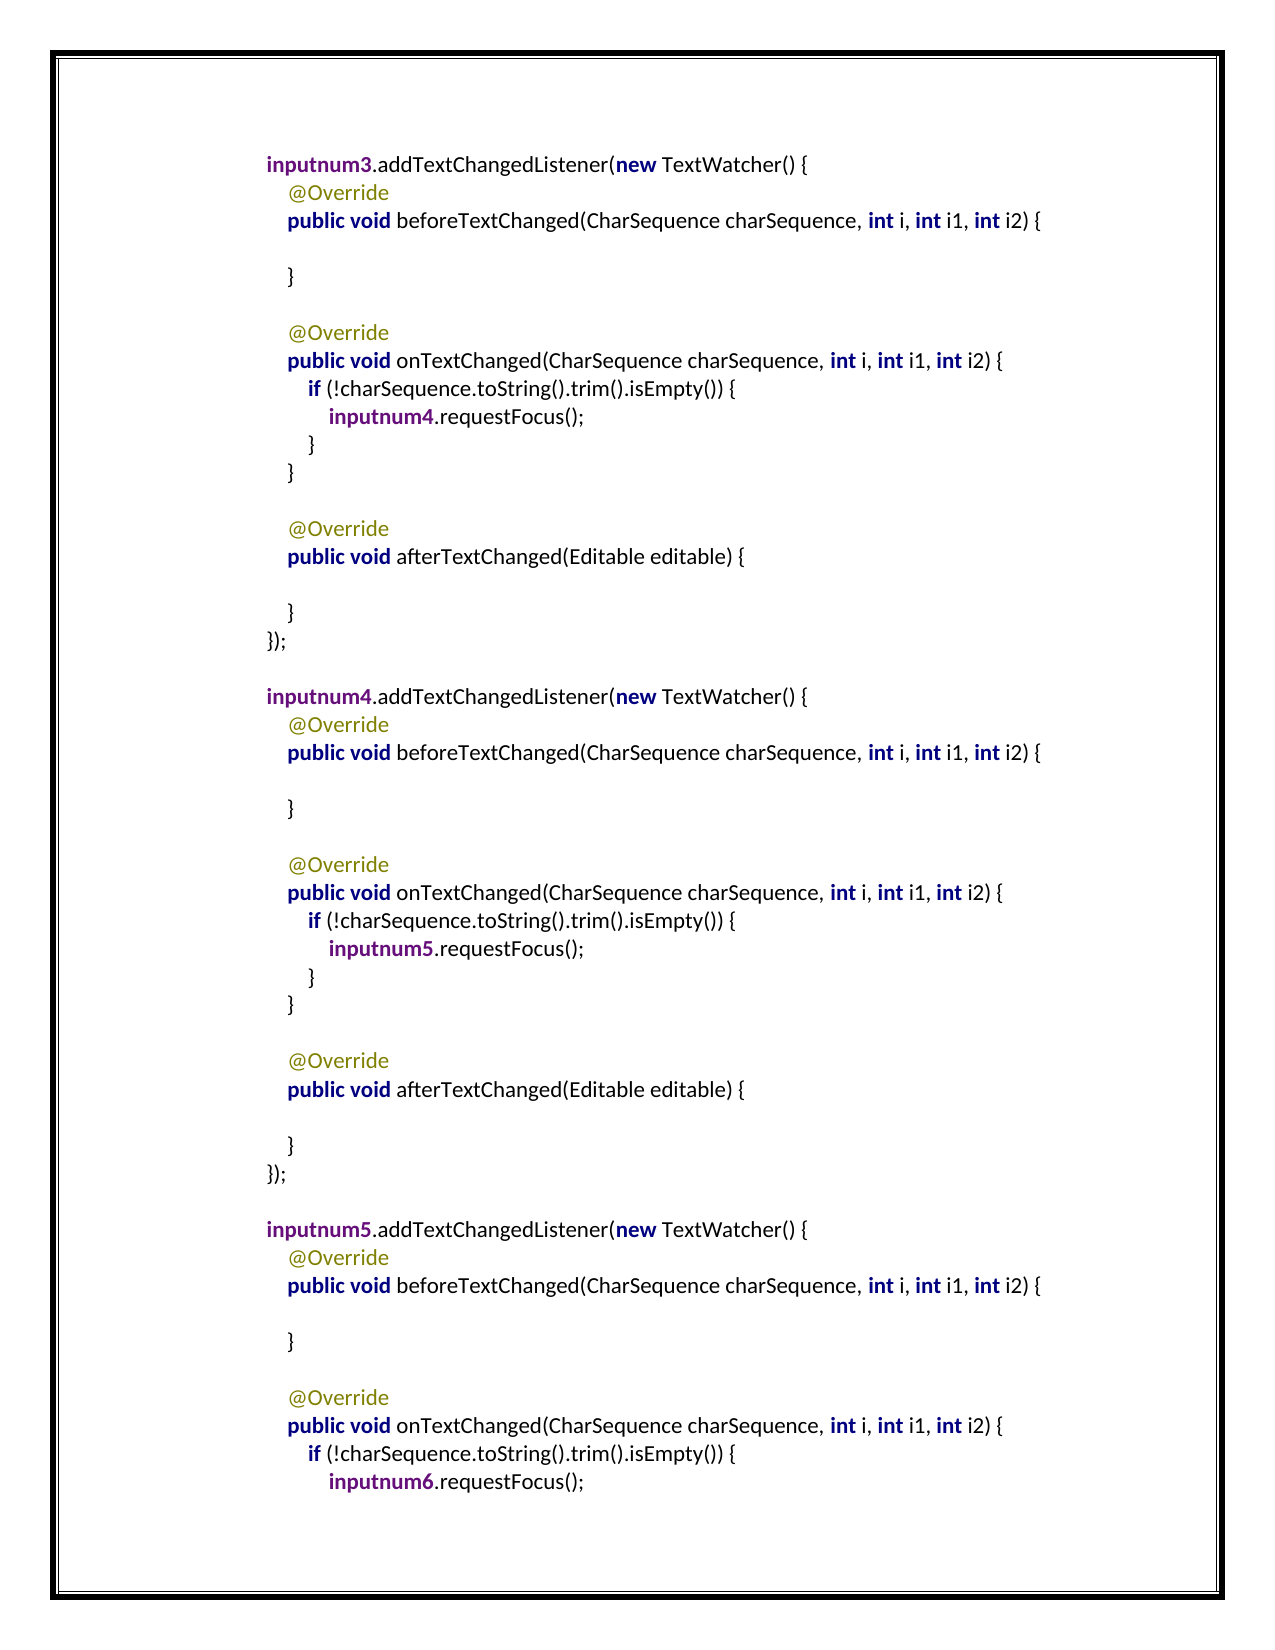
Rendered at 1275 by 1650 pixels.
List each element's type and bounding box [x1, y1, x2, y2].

text [225, 150, 1125, 1495]
